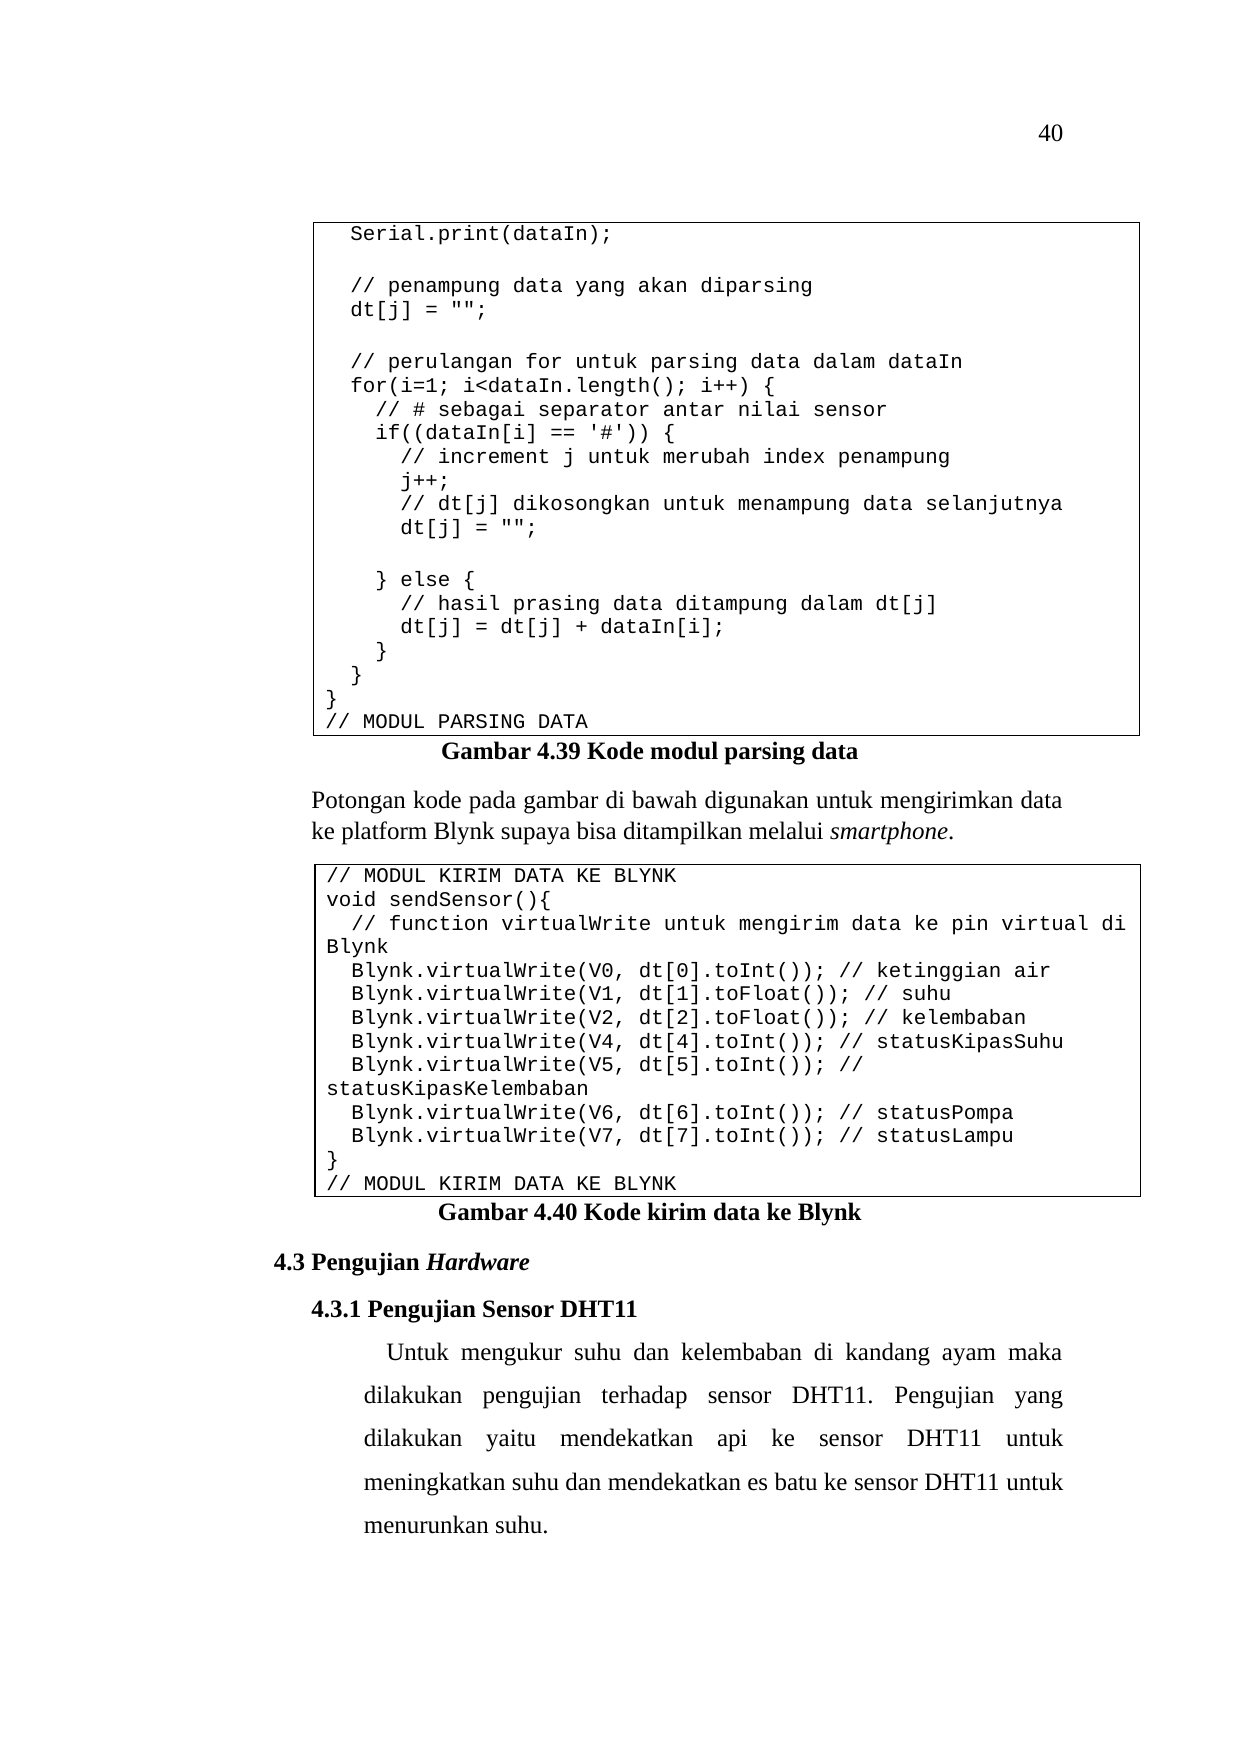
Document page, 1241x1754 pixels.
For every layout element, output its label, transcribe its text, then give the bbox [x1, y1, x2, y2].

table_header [314, 223, 1139, 735]
text Potongan kode pada gambar di bawah digunakan untuk mengirimkan data ke platform Blynk supaya bisa ditampilkan melalui smartphone. [311, 785, 1063, 845]
table_header // MODUL KIRIM DATA KE BLYNK void sendSensor(){ // function virtualWrite untuk mengirim data ke pin virtual di Blynk Blynk.virtualWrite(V0, dt[0].toInt()); // ketinggian air Blynk.virtualWrite(V1, dt[1].toFloat()); // suhu Blynk.virtualWrite(V2, dt[2].toFloat()); // kelembaban Blynk.virtualWrite(V4, dt[4].toInt()); // statusKipasSuhu Blynk.virtualWrite(V5, dt[5].toInt()); // statusKipasKelembaban Blynk.virtualWrite(V6, dt[6].toInt()); // statusPompa Blynk.virtualWrite(V7, dt[7].toInt()); // statusLampu } // MODUL KIRIM DATA KE BLYNK [316, 865, 1140, 1196]
subtitle Pengujian Hardware [274, 1247, 1063, 1276]
subtitle Pengujian Sensor DHT11 [311, 1294, 1063, 1323]
text Untuk mengukur suhu dan kelembaban di kandang ayam maka dilakukan pengujian terhadap sensor DHT11. Pengujian yang dilakukan yaitu mendekatkan api ke sensor DHT11 untuk meningkatkan suhu dan mendekatkan es batu ke sensor DHT11 untuk menurunkan suhu. [364, 1337, 1063, 1538]
